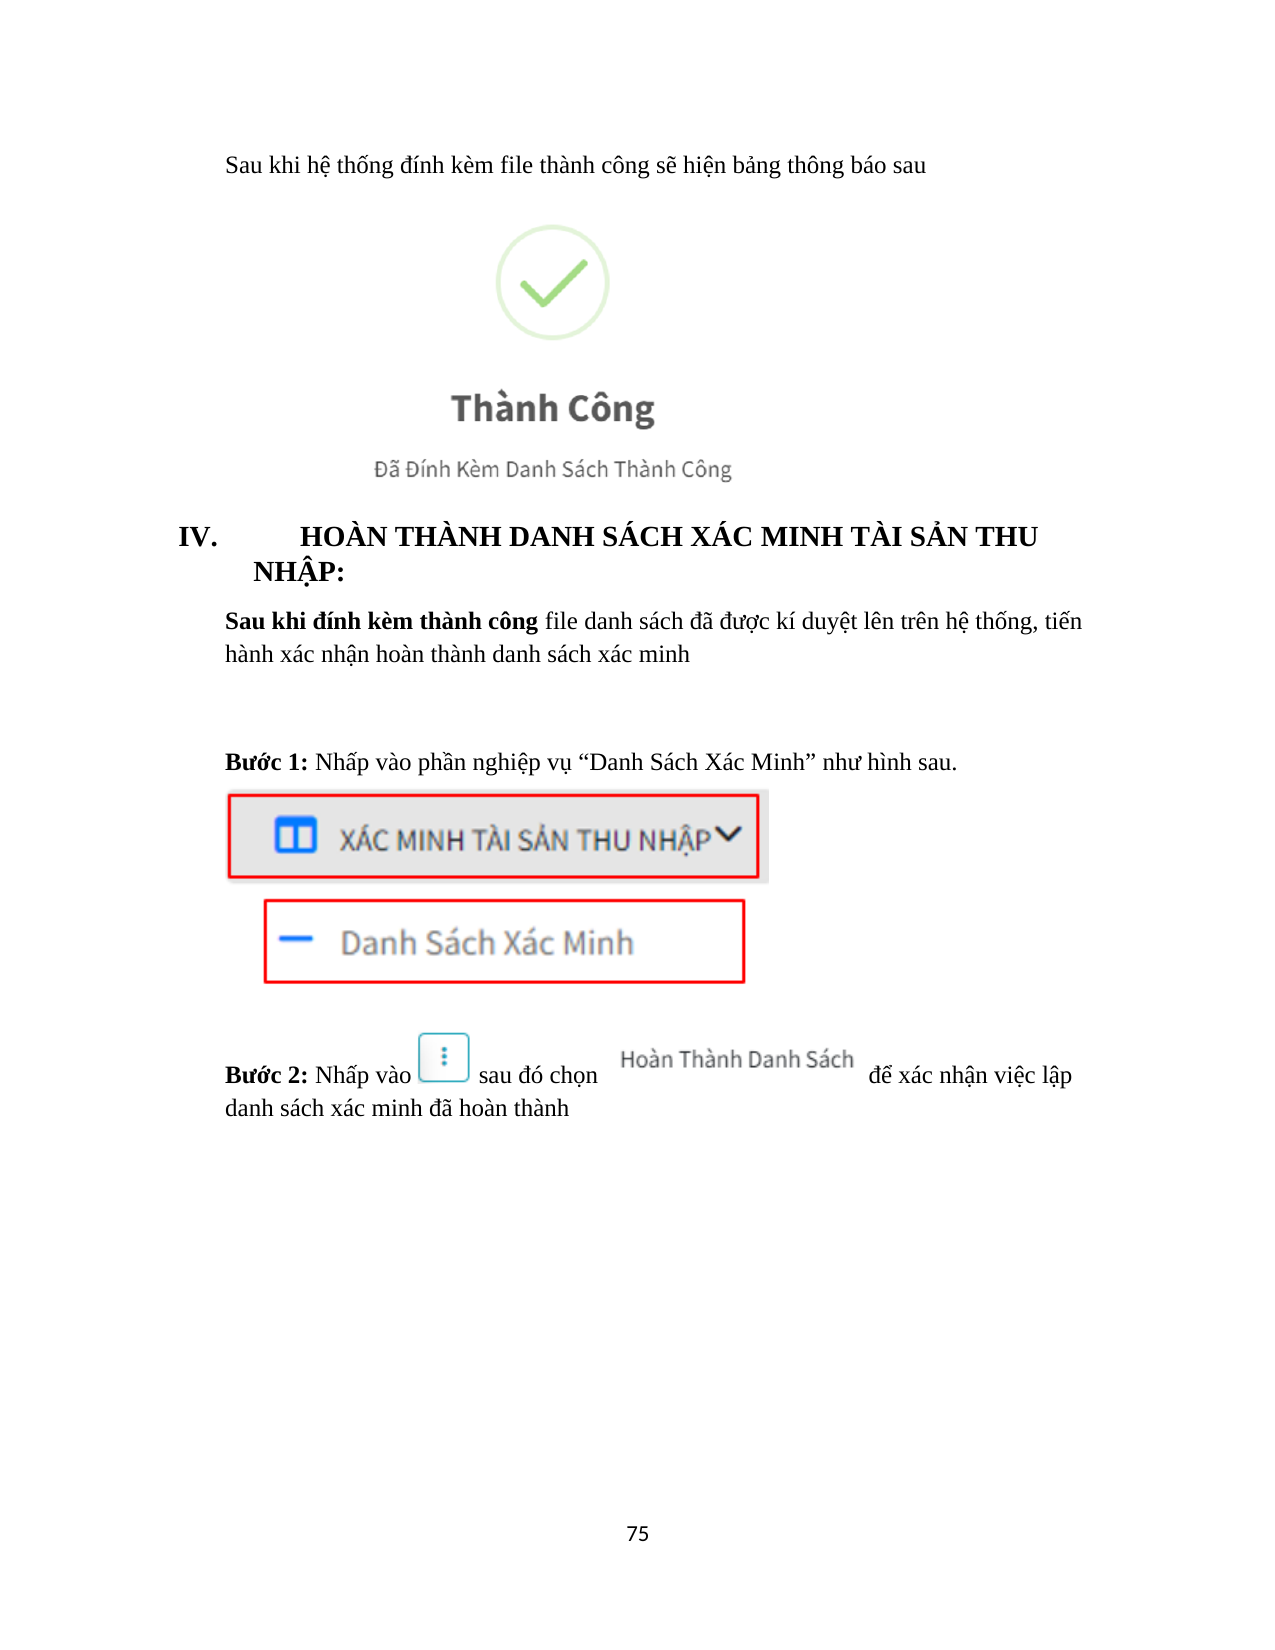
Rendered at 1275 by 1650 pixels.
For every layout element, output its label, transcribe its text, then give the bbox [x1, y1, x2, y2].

text Bước 2: Nhấp vào sau đó chọn để xác nhận việc lập danh sách xác minh đã hoàn thành [225, 1030, 1125, 1122]
picture [604, 1038, 862, 1084]
text Sau khi đính kèm thành công file danh sách đã được kí duyệt lên trên hệ thống, tiến hành xác nhận hoàn thành danh sách xác minh [225, 606, 1125, 668]
picture [417, 1030, 473, 1084]
picture [225, 780, 769, 1006]
list HOÀN THÀNH DANH SÁCH XÁC MINH TÀI SẢN THU NHẬP: [178, 519, 1125, 588]
list Bước 1: Nhấp vào phần nghiệp vụ “Danh Sách Xác Minh” như hình sau. [225, 747, 1125, 776]
picture [225, 182, 883, 494]
